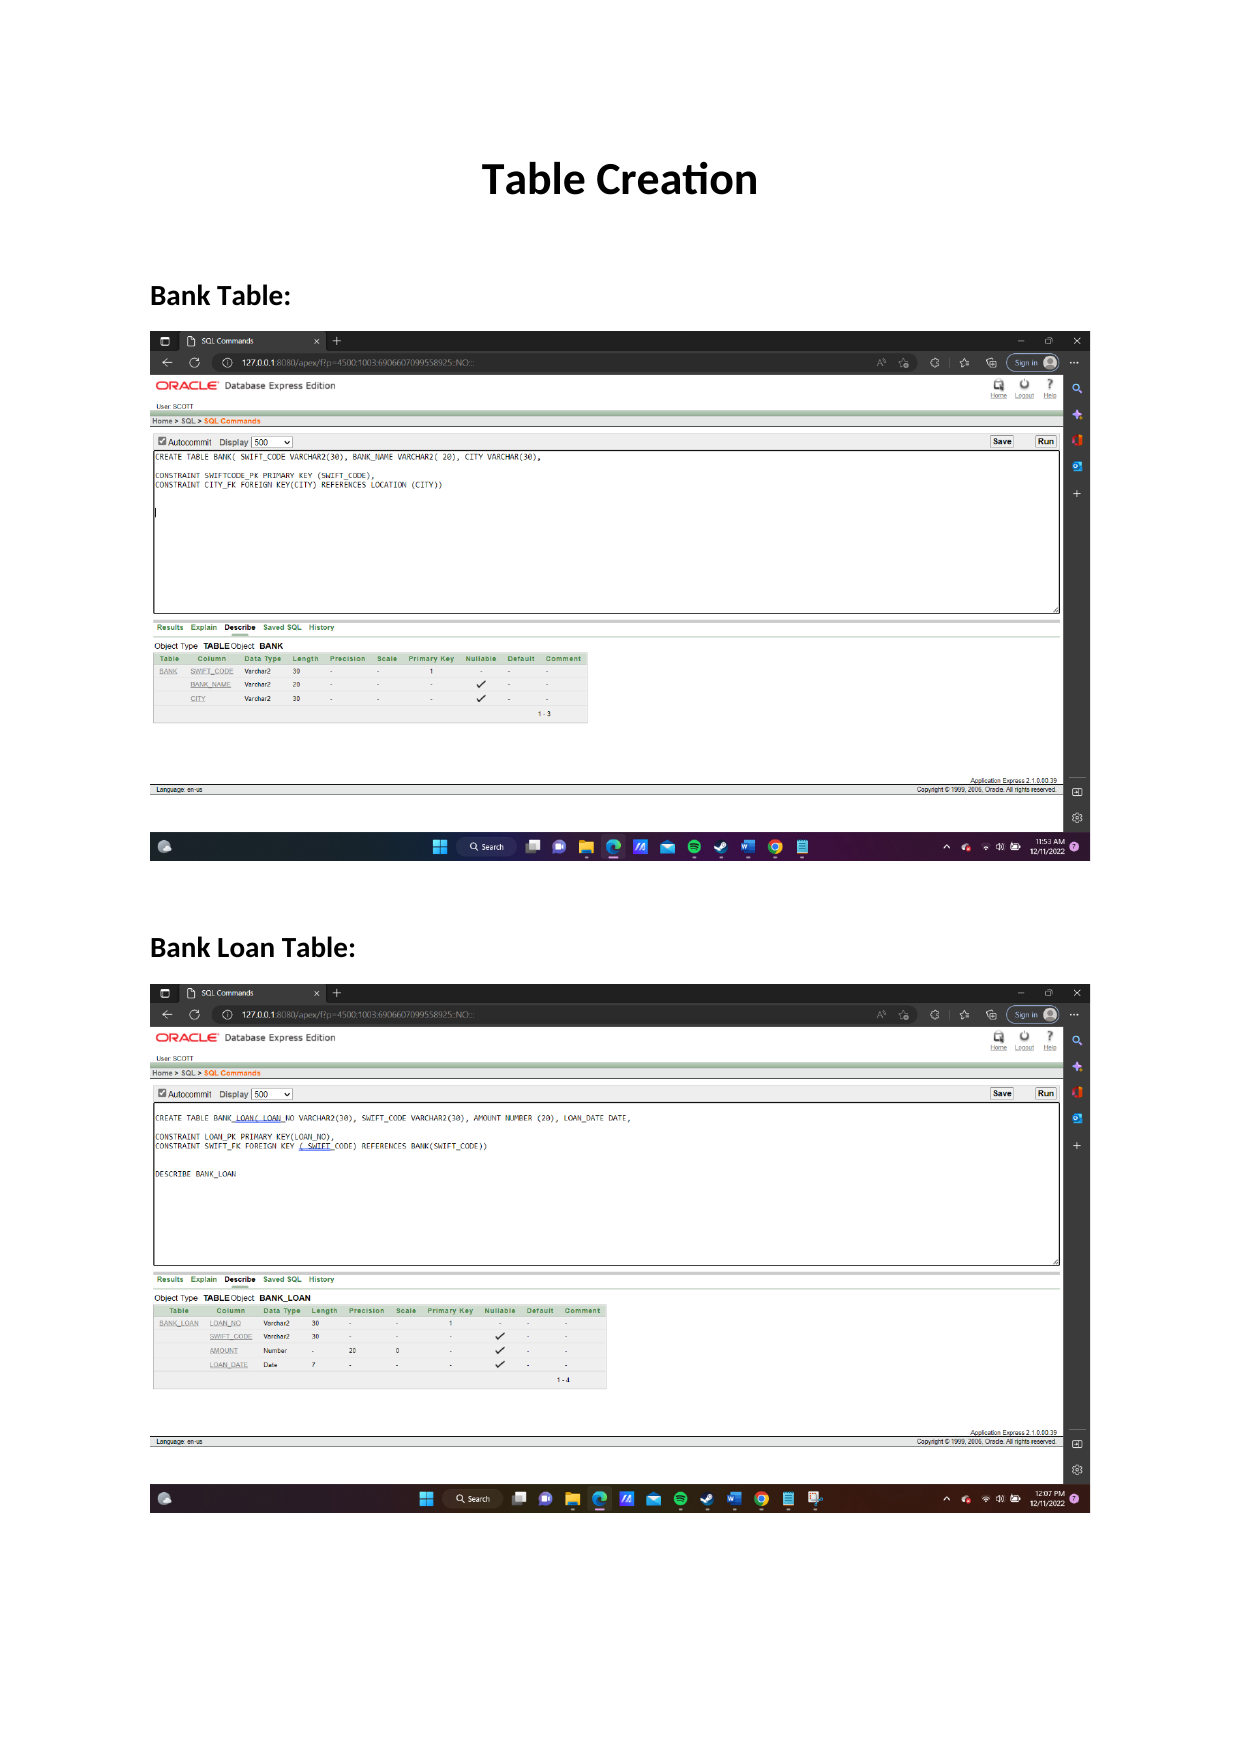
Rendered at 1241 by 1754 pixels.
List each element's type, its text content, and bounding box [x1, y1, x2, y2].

text Table Creation [150, 150, 1090, 206]
picture [150, 984, 1091, 1513]
text Bank Table: [150, 277, 1090, 312]
text Bank Loan Table: [150, 929, 1090, 964]
picture [150, 331, 1091, 861]
